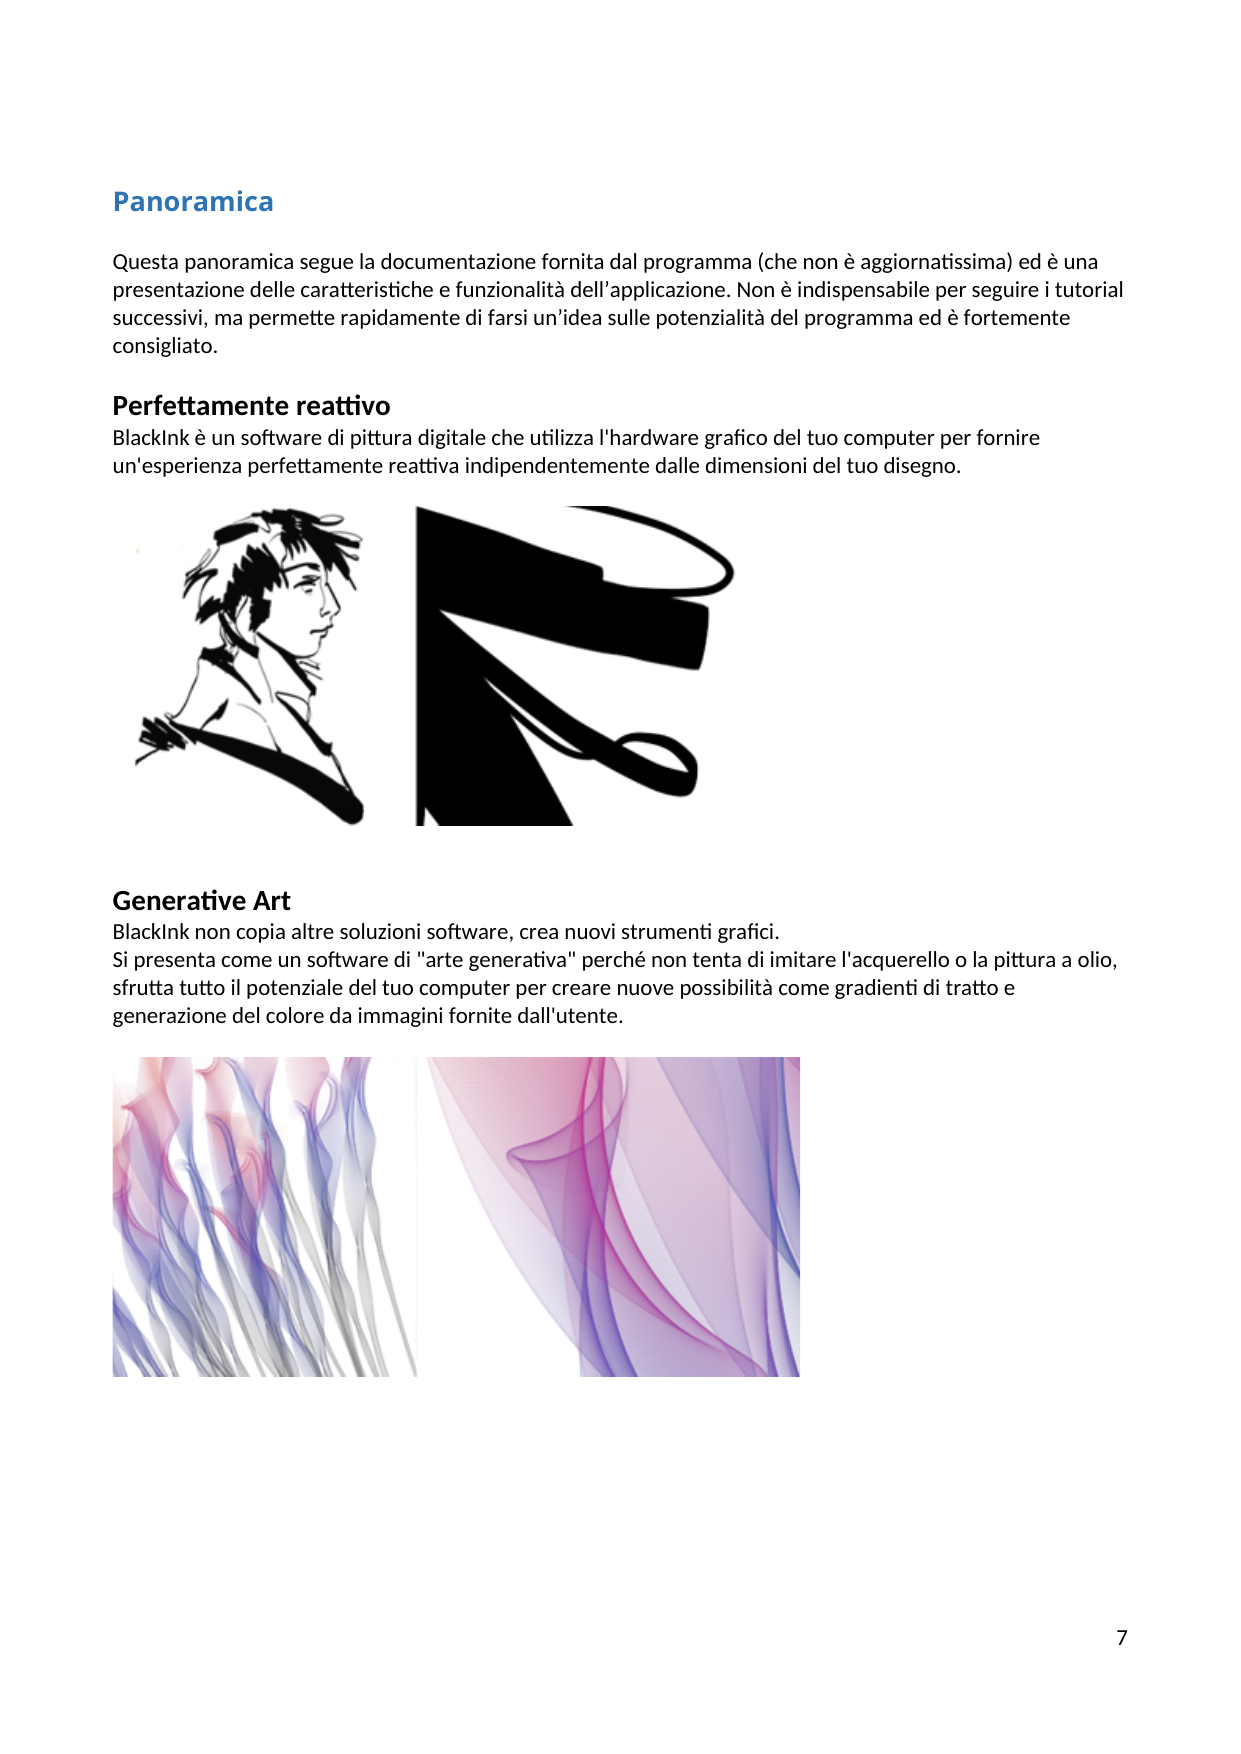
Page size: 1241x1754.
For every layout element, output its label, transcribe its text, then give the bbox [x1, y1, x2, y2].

picture [112, 506, 800, 826]
text Perfettamente reattivo [112, 387, 1128, 423]
subtitle Panoramica [112, 182, 1128, 219]
picture [112, 1057, 800, 1377]
text BlackInk è un software di pittura digitale che utilizza l'hardware grafico del tuo computer per fornire un'esperienza perfettamente reattiva indipendentemente dalle dimensioni del tuo disegno. [112, 423, 1128, 479]
text Si presenta come un software di "arte generativa" perché non tenta di imitare l'acquerello o la pittura a olio, sfrutta tutto il potenziale del tuo computer per creare nuove possibilità come gradienti di tratto e generazione del colore da immagini fornite dall'utente. [112, 945, 1128, 1029]
text Questa panoramica segue la documentazione fornita dal programma (che non è aggiornatissima) ed è una presentazione delle caratteristiche e funzionalità dell’applicazione. Non è indispensabile per seguire i tutorial successivi, ma permette rapidamente di farsi un’idea sulle potenzialità del programma ed è fortemente consigliato. [112, 247, 1128, 359]
text Generative Art [112, 882, 1128, 917]
text BlackInk non copia altre soluzioni software, crea nuovi strumenti grafici. [112, 917, 1128, 945]
